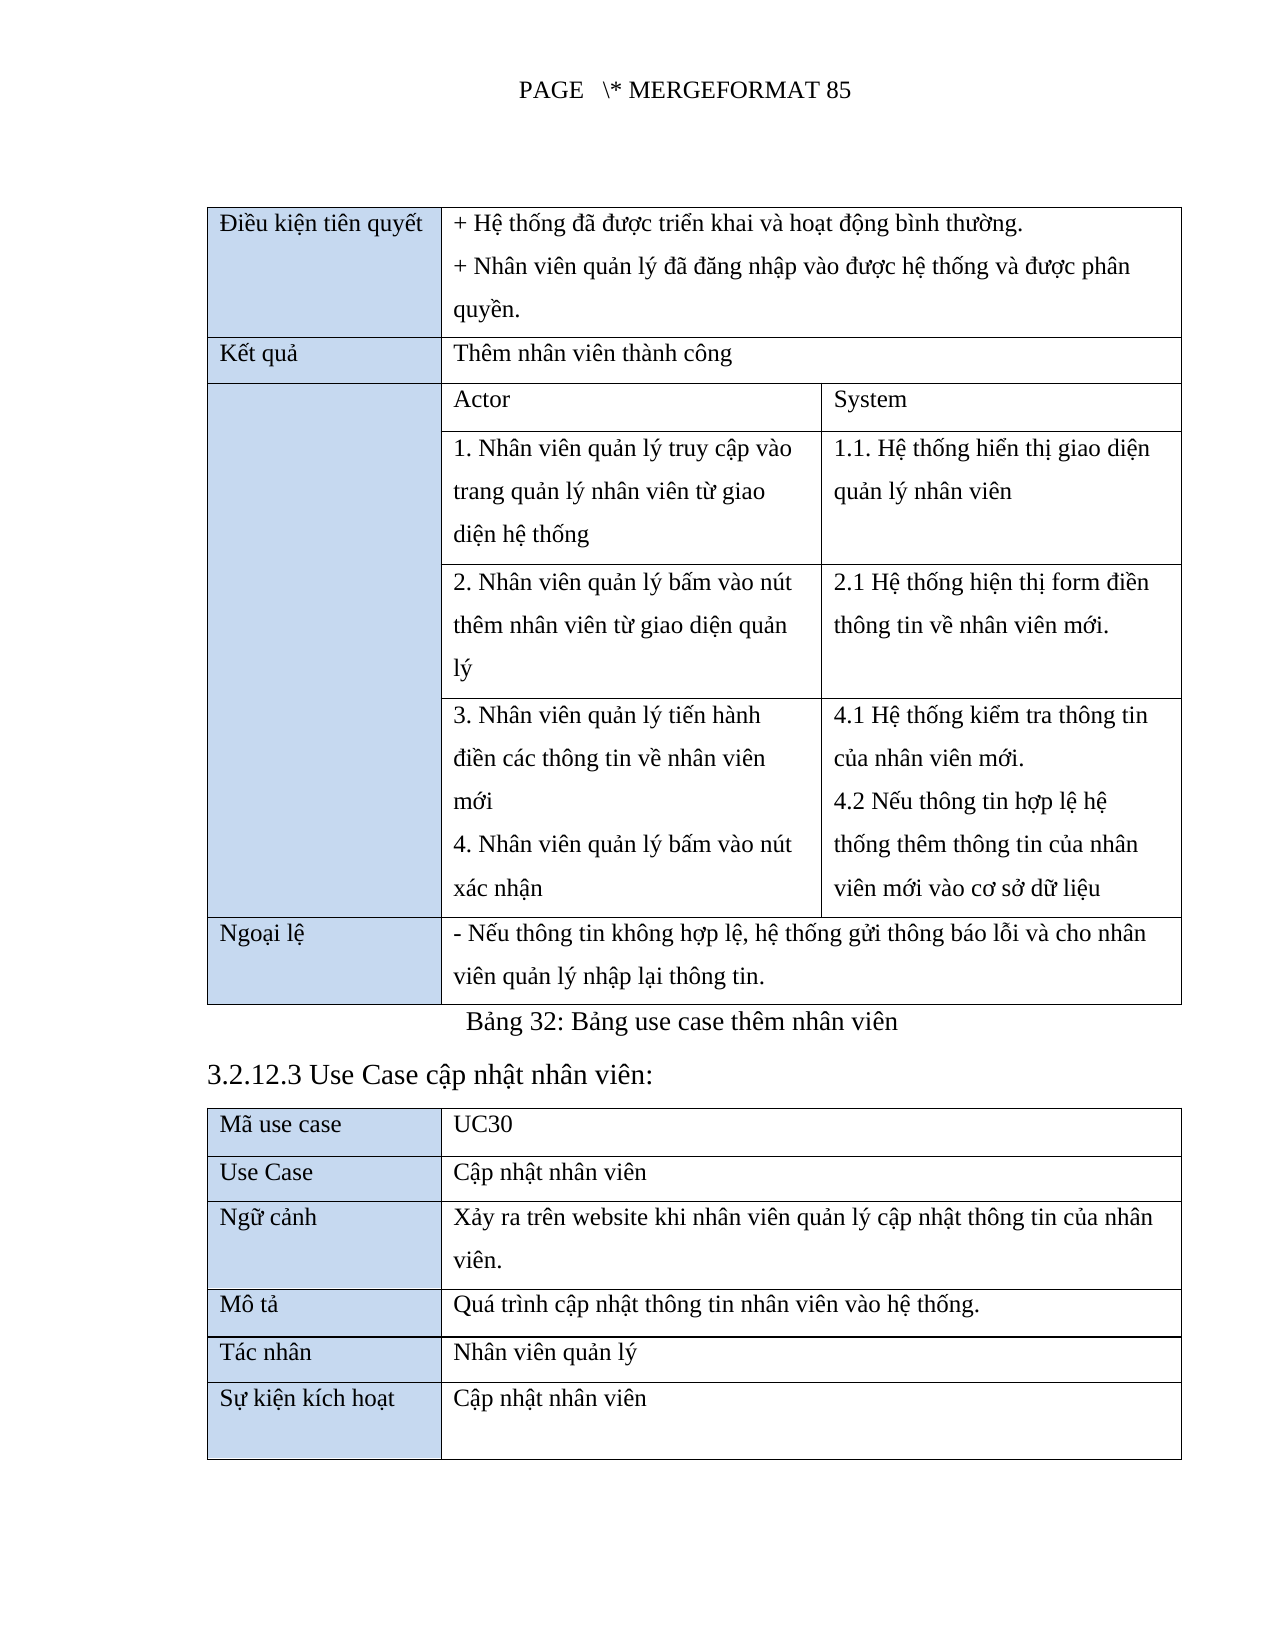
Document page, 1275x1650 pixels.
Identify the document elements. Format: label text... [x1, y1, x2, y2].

table_cell Sự kiện kích hoạt [208, 1383, 441, 1458]
table_cell Quá trình cập nhật thông tin nhân viên vào hệ thống. [442, 1290, 1181, 1336]
table_cell + Hệ thống đã được triển khai và hoạt động bình thường. + Nhân viên quản lý đã đăng nhập vào được hệ thống và được phân quyền. [442, 208, 1181, 337]
table_header UC30 [442, 1109, 1181, 1156]
table_cell Thêm nhân viên thành công [442, 338, 1181, 383]
table_cell 4.1 Hệ thống kiểm tra thông tin của nhân viên mới. 4.2 Nếu thông tin hợp lệ hệ thống thêm thông tin của nhân viên mới vào cơ sở dữ liệu [822, 699, 1181, 917]
table_cell Kết quả [208, 338, 441, 383]
table_cell Điều kiện tiên quyết [208, 208, 441, 337]
table_cell 3. Nhân viên quản lý tiến hành điền các thông tin về nhân viên mới 4. Nhân viên quản lý bấm vào nút xác nhận [442, 699, 821, 917]
text 3.2.12.3 Use Case cập nhật nhân viên: [207, 1057, 1157, 1091]
table_cell Mô tả [208, 1290, 441, 1336]
table_cell Actor [442, 384, 821, 431]
table_cell Ngữ cảnh [208, 1202, 441, 1288]
table_cell Cập nhật nhân viên [442, 1383, 1181, 1458]
table_cell [208, 384, 441, 917]
text Bảng 32: Bảng use case thêm nhân viên [207, 1005, 1157, 1037]
table_cell Xảy ra trên website khi nhân viên quản lý cập nhật thông tin của nhân viên. [442, 1202, 1181, 1288]
table_cell System [822, 384, 1181, 431]
table_cell 1.1. Hệ thống hiển thị giao diện quản lý nhân viên [822, 432, 1181, 564]
table_cell - Nếu thông tin không hợp lệ, hệ thống gửi thông báo lỗi và cho nhân viên quản lý nhập lại thông tin. [442, 918, 1181, 1004]
table_cell Cập nhật nhân viên [442, 1157, 1181, 1201]
table_cell Tác nhân [208, 1338, 441, 1382]
table_cell Nhân viên quản lý [442, 1338, 1181, 1382]
table_cell 1. Nhân viên quản lý truy cập vào trang quản lý nhân viên từ giao diện hệ thống [442, 432, 821, 564]
table_cell 2. Nhân viên quản lý bấm vào nút thêm nhân viên từ giao diện quản lý [442, 565, 821, 697]
table_cell Use Case [208, 1157, 441, 1201]
table_cell Ngoại lệ [208, 918, 441, 1004]
table_header Mã use case [208, 1109, 441, 1156]
table_cell 2.1 Hệ thống hiện thị form điền thông tin về nhân viên mới. [822, 565, 1181, 697]
